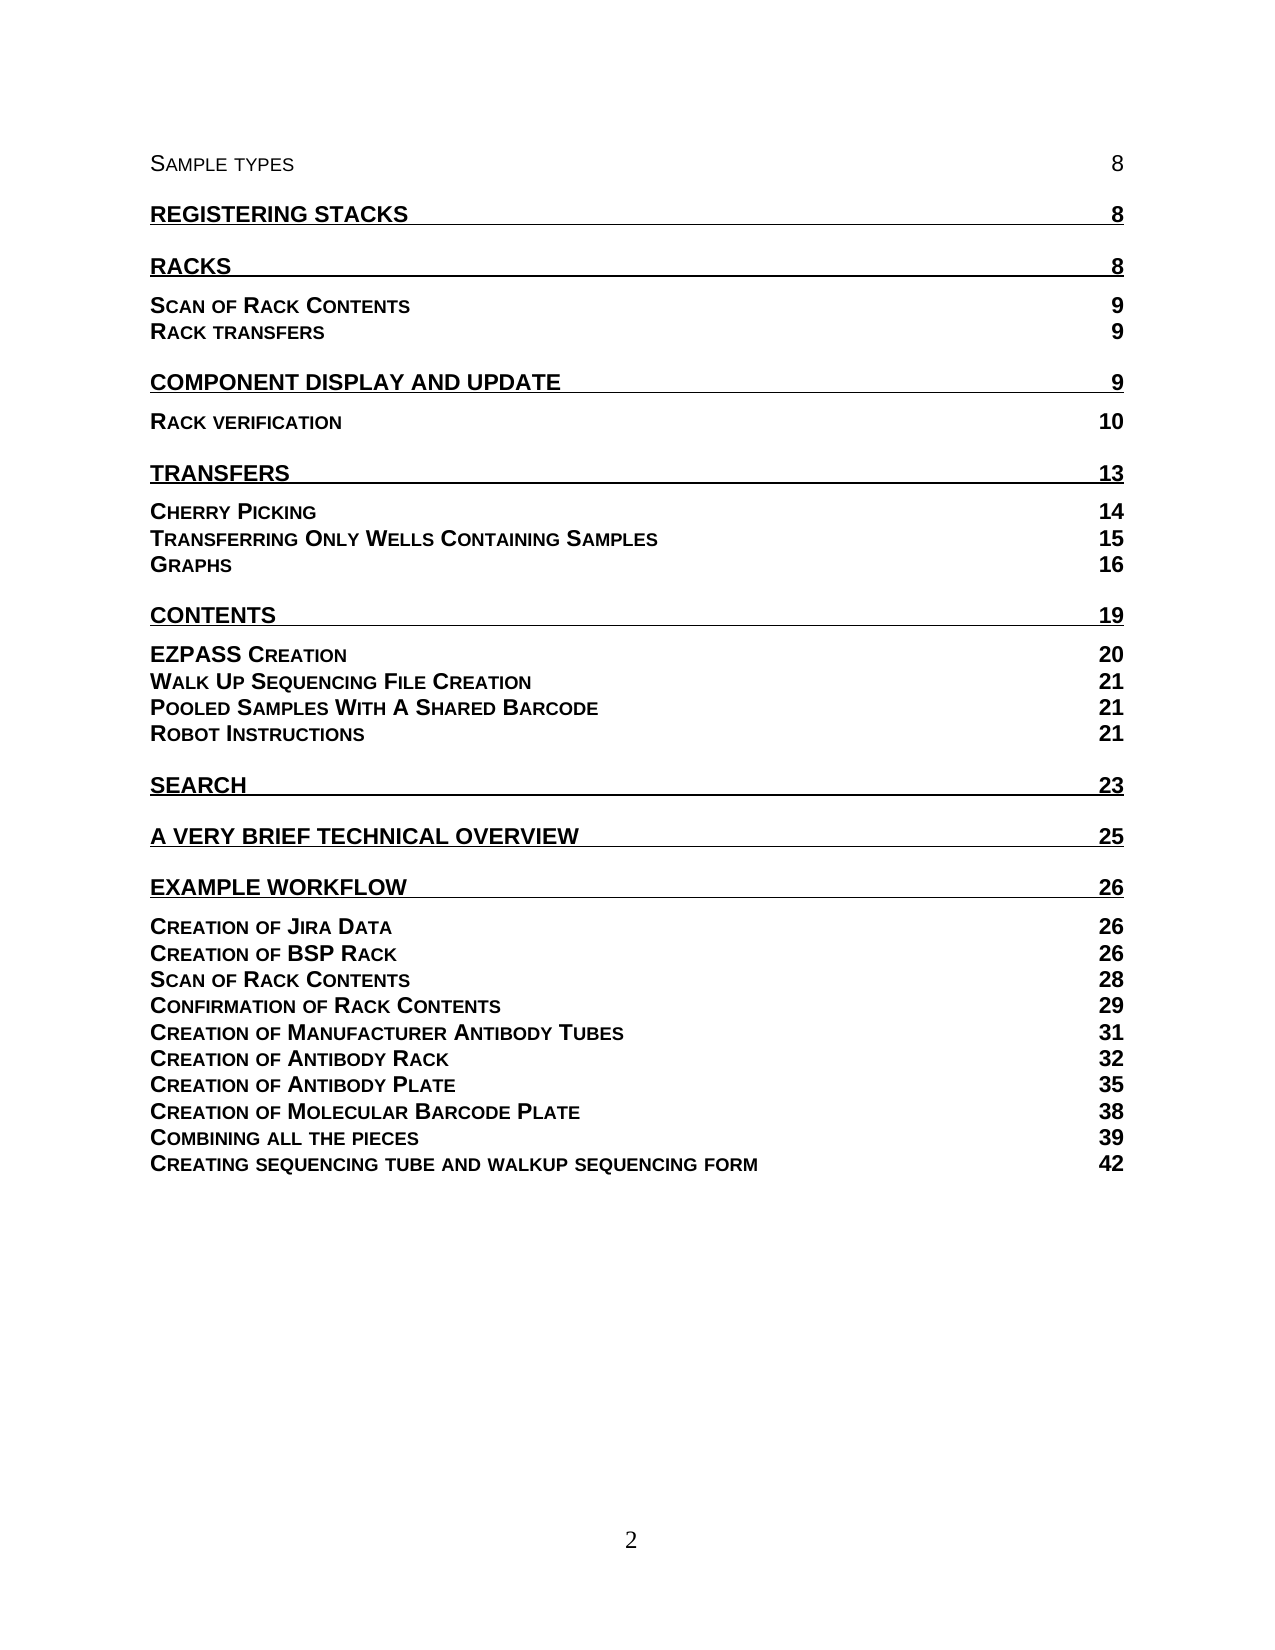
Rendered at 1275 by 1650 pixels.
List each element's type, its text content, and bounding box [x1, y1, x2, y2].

text Search 23 [150, 772, 1125, 798]
text Creation of Jira Data 26 [150, 913, 1125, 939]
text Scan of Rack Contents 9 [150, 292, 1125, 318]
text Creation of Manufacturer Antibody Tubes 31 [150, 1019, 1125, 1045]
text Component display and update 9 [150, 369, 1125, 396]
text Walk Up Sequencing File Creation 21 [150, 668, 1125, 694]
text Sample types 8 [150, 150, 1125, 176]
text Creation of BSP Rack 26 [150, 939, 1125, 966]
text Cherry Picking 14 [150, 498, 1125, 525]
text Confirmation of Rack Contents 29 [150, 992, 1125, 1019]
text Creation of Antibody Rack 32 [150, 1045, 1125, 1071]
text Combining all the pieces 39 [150, 1124, 1125, 1150]
text Racks 8 [150, 253, 1125, 279]
text Graphs 16 [150, 551, 1125, 577]
text Creating sequencing tube and walkup sequencing form 42 [150, 1150, 1125, 1177]
text Robot Instructions 21 [150, 720, 1125, 747]
text Scan of Rack Contents 28 [150, 966, 1125, 992]
text Creation of Antibody Plate 35 [150, 1071, 1125, 1098]
text A Very Brief Technical Overview 25 [150, 823, 1125, 849]
text Rack transfers 9 [150, 318, 1125, 344]
text Transferring Only Wells Containing Samples 15 [150, 525, 1125, 551]
text Registering stacks 8 [150, 201, 1125, 228]
text Pooled Samples With A Shared Barcode 21 [150, 694, 1125, 720]
text EZPASS Creation 20 [150, 641, 1125, 668]
text Transfers 13 [150, 459, 1125, 486]
text Contents 19 [150, 602, 1125, 629]
text Rack verification 10 [150, 408, 1125, 434]
text Example Workflow 26 [150, 874, 1125, 901]
text Creation of Molecular Barcode Plate 38 [150, 1098, 1125, 1124]
